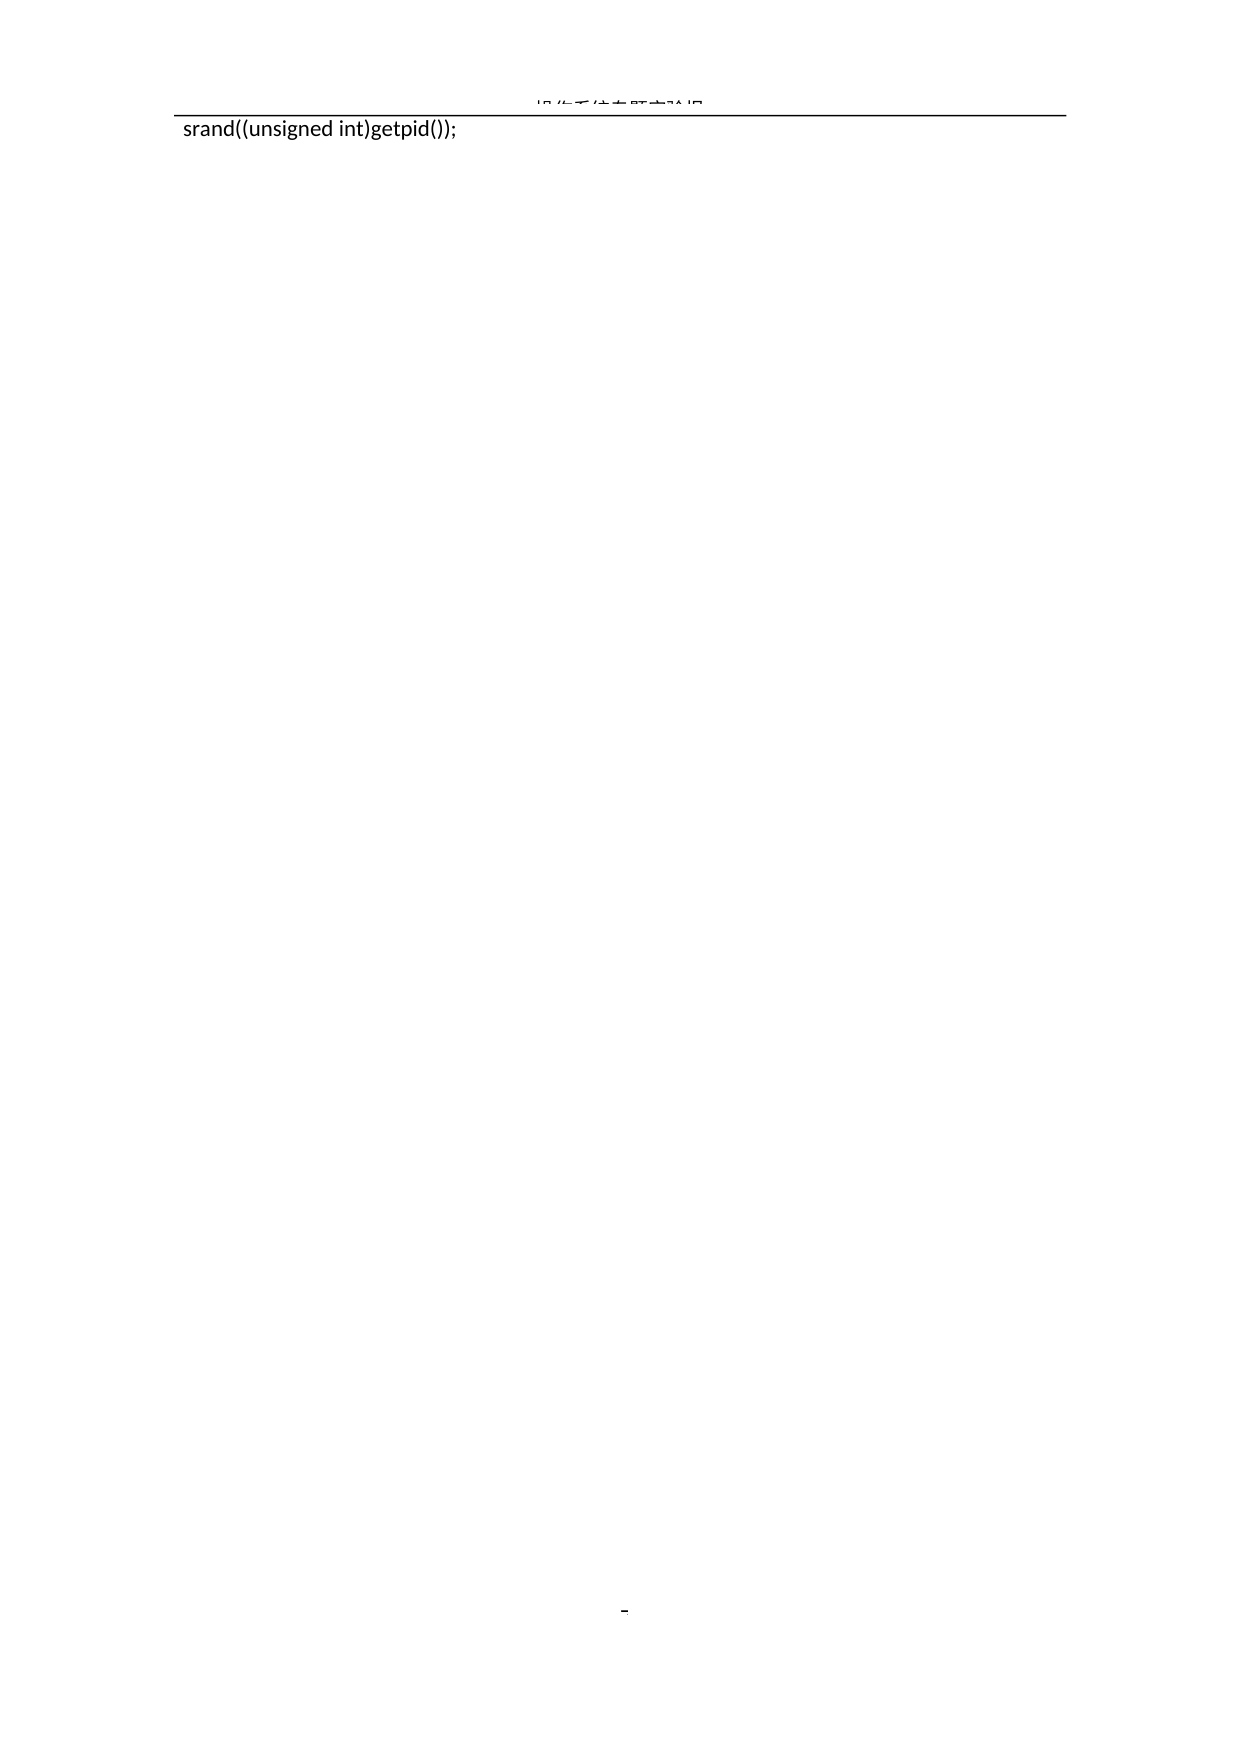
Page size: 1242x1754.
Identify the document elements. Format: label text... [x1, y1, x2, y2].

text srand((unsigned int)getpid()); [183, 114, 1114, 143]
